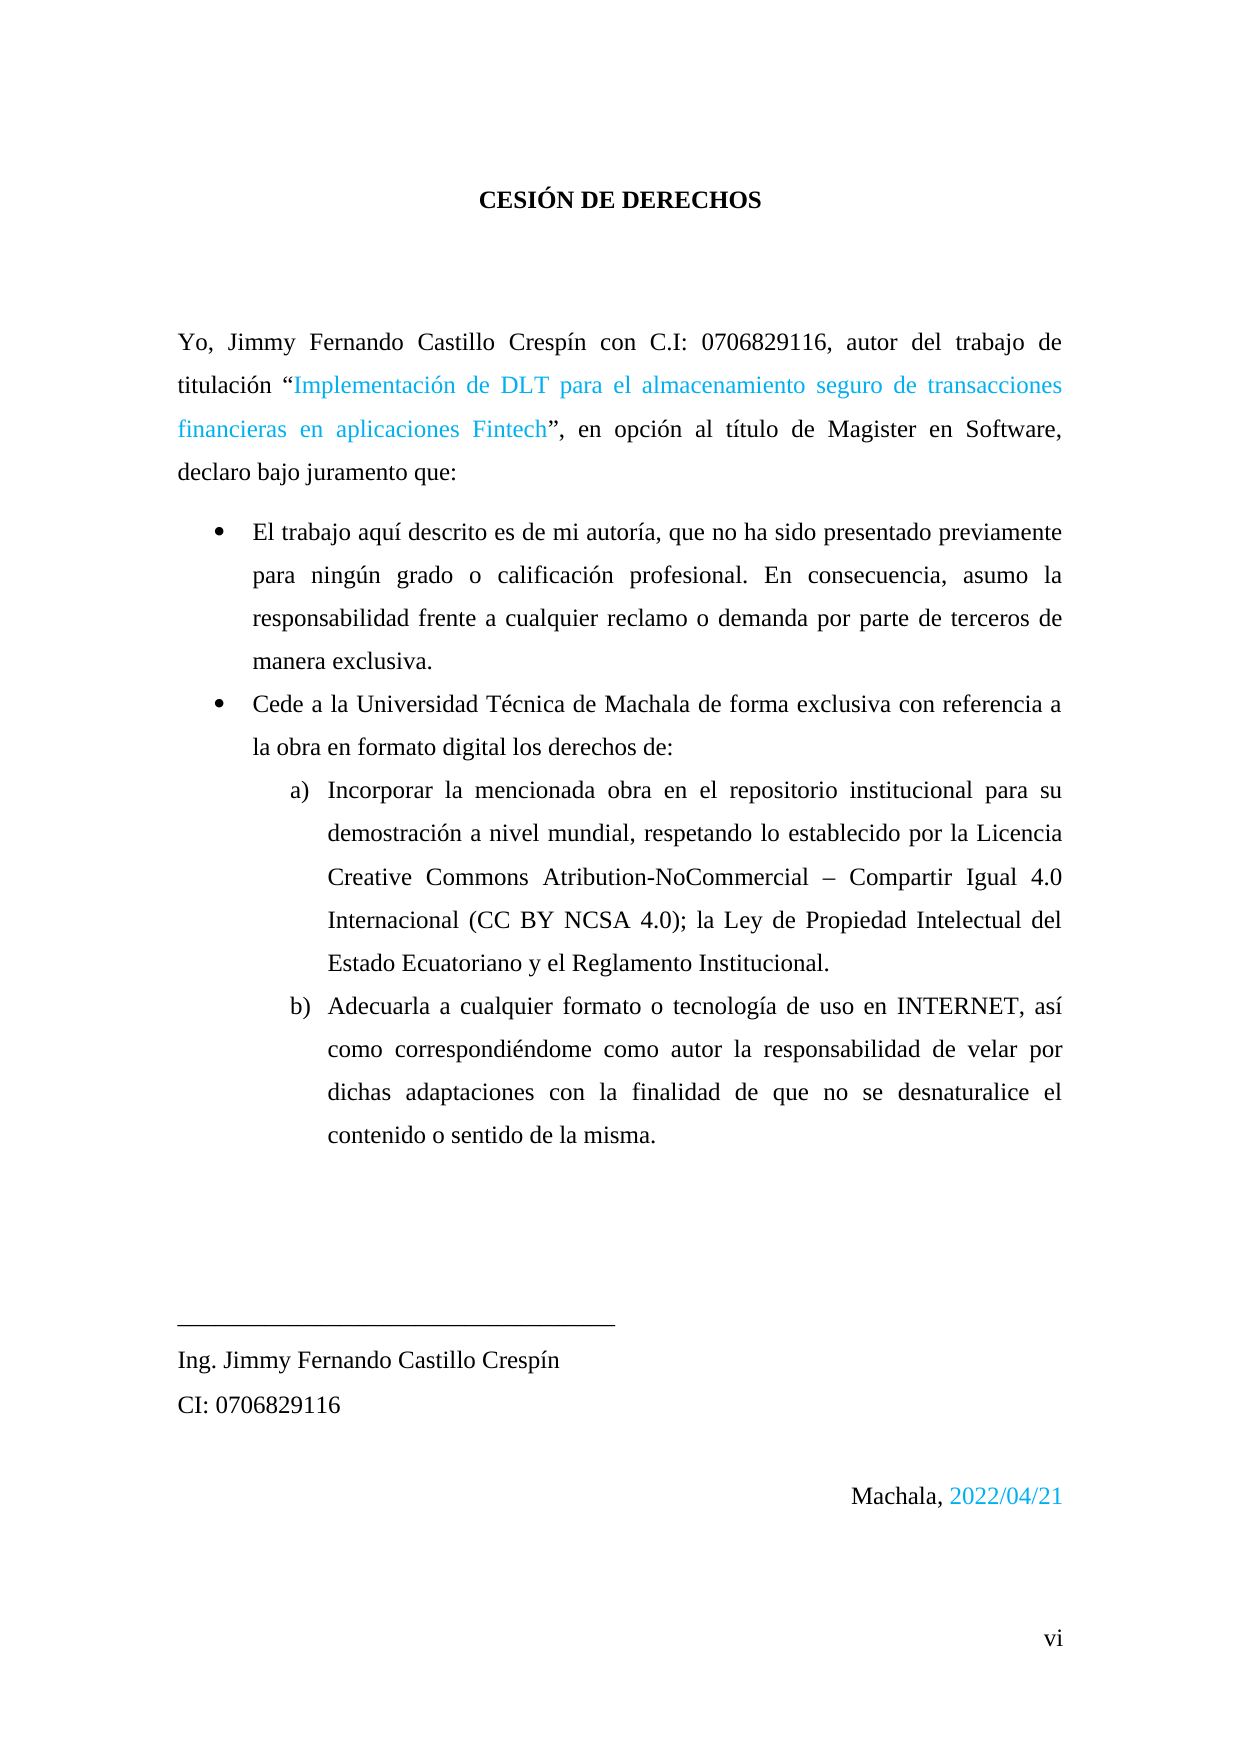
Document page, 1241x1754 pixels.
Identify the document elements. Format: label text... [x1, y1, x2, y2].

text Machala, 2022/04/21 [177, 1481, 1063, 1510]
list El trabajo aquí descrito es de mi autoría, que no ha sido presentado previamente para ningún grado o calificación profesional. En consecuencia, asumo la responsabilidad frente a cualquier reclamo o demanda por parte de terceros de manera exclusiva. [215, 517, 1063, 675]
list Cede a la Universidad Técnica de Machala de forma exclusiva con referencia a la obra en formato digital los derechos de: [215, 689, 1063, 761]
text CI: 0706829116 [177, 1391, 1063, 1419]
list Incorporar la mencionada obra en el repositorio institucional para su demostración a nivel mundial, respetando lo establecido por la Licencia Creative Commons Atribution-NoCommercial – Compartir Igual 4.0 Internacional (CC BY NCSA 4.0); la Ley de Propiedad Intelectual del Estado Ecuatoriano y el Reglamento Institucional. [290, 775, 1063, 977]
text CESIÓN DE DERECHOS [177, 185, 1063, 214]
text ___________________________________ [177, 1300, 1063, 1328]
text Ing. Jimmy Fernando Castillo Crespín [177, 1345, 1063, 1374]
list Adecuarla a cualquier formato o tecnología de uso en INTERNET, así como correspondiéndome como autor la responsabilidad de velar por dichas adaptaciones con la finalidad de que no se desnaturalice el contenido o sentido de la misma. [290, 991, 1063, 1149]
text Yo, Jimmy Fernando Castillo Crespín con C.I: 0706829116, autor del trabajo de titulación “Implementación de DLT para el almacenamiento seguro de transacciones financieras en aplicaciones Fintech”, en opción al título de Magister en Software, declaro bajo juramento que: [177, 327, 1063, 486]
